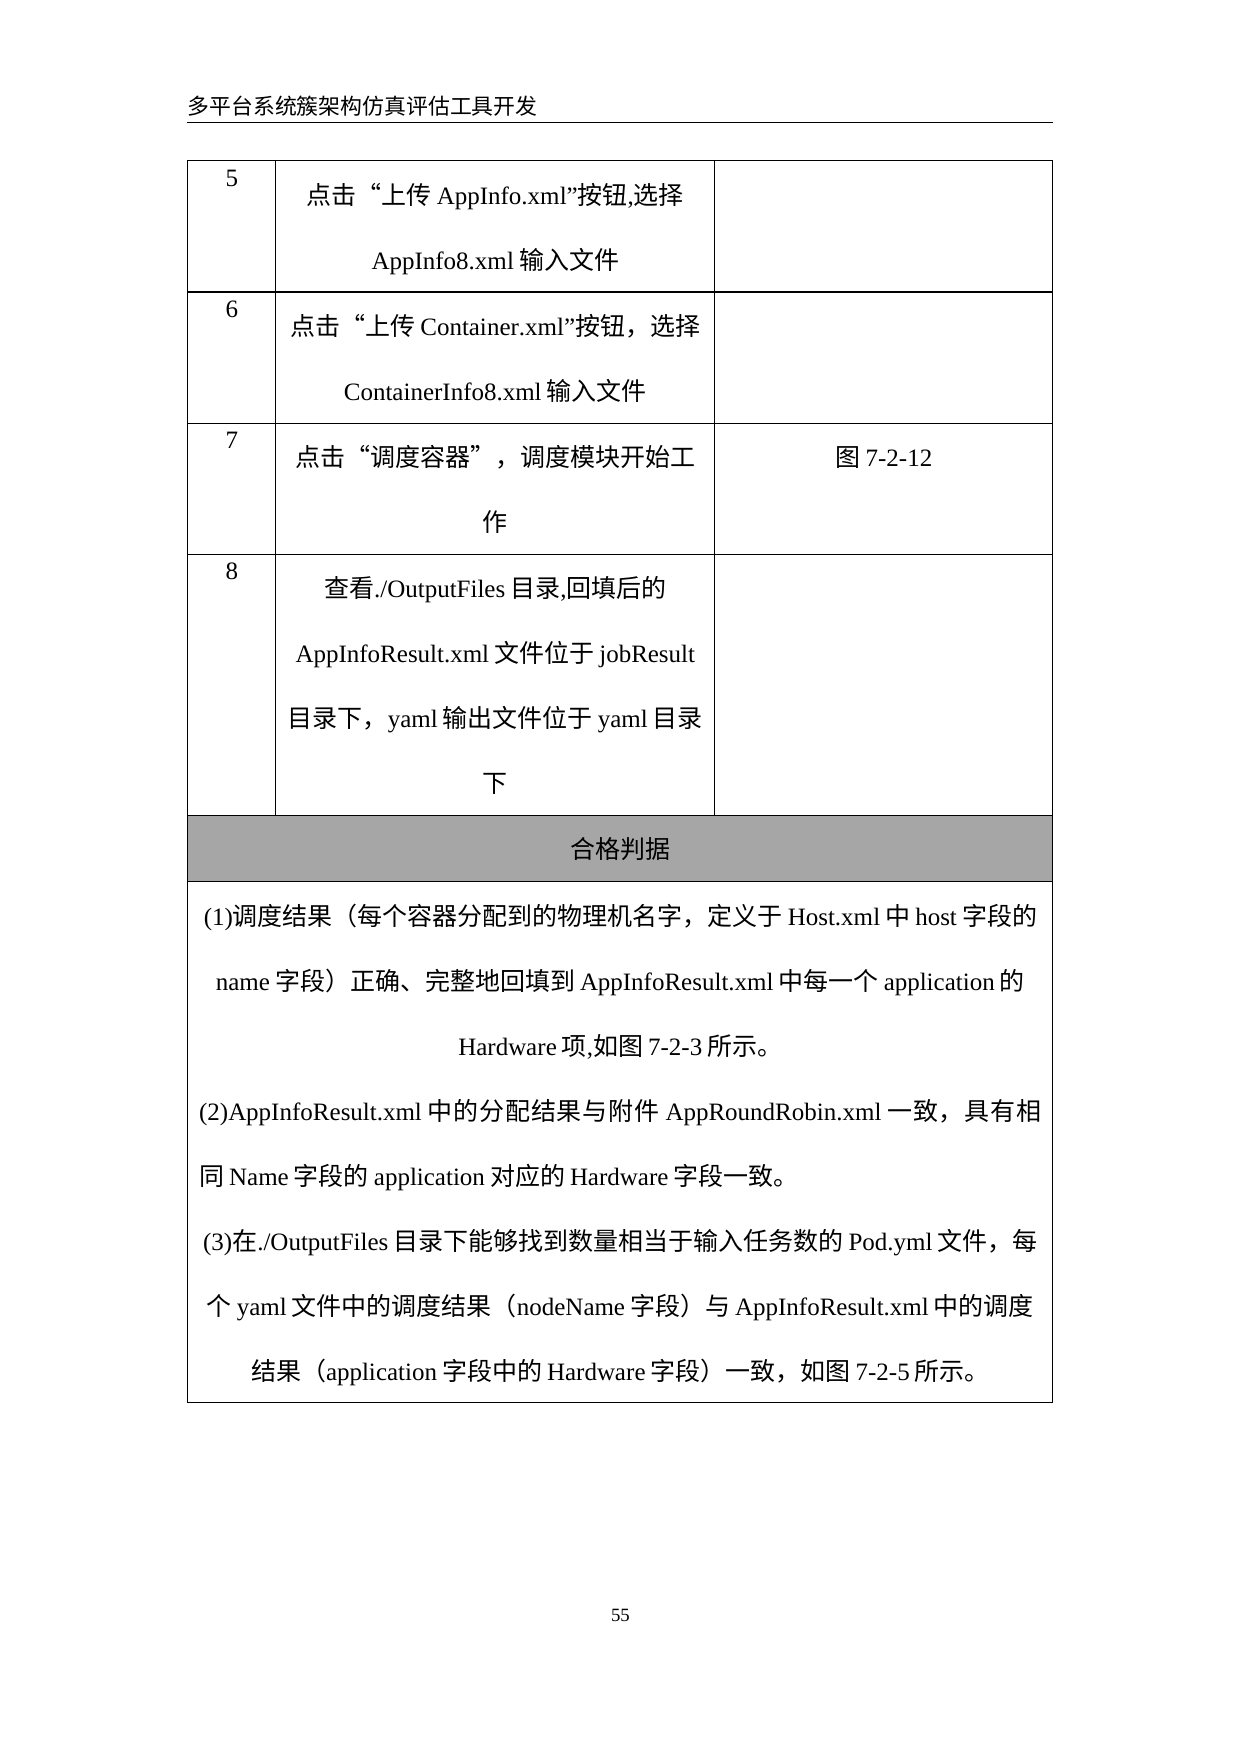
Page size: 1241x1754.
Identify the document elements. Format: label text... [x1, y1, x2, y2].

table_cell 7 [188, 424, 275, 553]
table_cell [715, 161, 1052, 291]
table_cell 8 [188, 555, 275, 814]
table_cell 合格判据 [188, 816, 1052, 881]
table_cell 图7-2-12 [715, 424, 1052, 553]
table_cell (1)调度结果（每个容器分配到的物理机名字，定义于Host.xml中host字段的name字段）正确、完整地回填到AppInfoResult.xml中每一个application的Hardware项,如图7-2-3所示。 (2)AppInfoResult.xml中的分配结果与附件AppRoundRobin.xml一致，具有相同Name字段的application对应的Hardware字段一致。 (3)在./OutputFiles目录下能够找到数量相当于输入任务数的Pod.yml文件，每个yaml文件中的调度结果（nodeName字段）与AppInfoResult.xml中的调度结果（application字段中的Hardware字段）一致，如图7-2-5所示。 [188, 882, 1052, 1402]
table_cell 5 [188, 161, 275, 291]
table_cell 点击“上传Container.xml”按钮，选择ContainerInfo8.xml输入文件 [276, 293, 714, 422]
table_cell 查看./OutputFiles目录,回填后的AppInfoResult.xml文件位于jobResult目录下，yaml输出文件位于yaml目录下 [276, 555, 714, 814]
table_cell 6 [188, 293, 275, 422]
table_cell 点击“调度容器”，调度模块开始工作 [276, 424, 714, 553]
table_cell [715, 555, 1052, 814]
table_cell [715, 293, 1052, 422]
table_cell 点击“上传AppInfo.xml”按钮,选择AppInfo8.xml输入文件 [276, 161, 714, 291]
